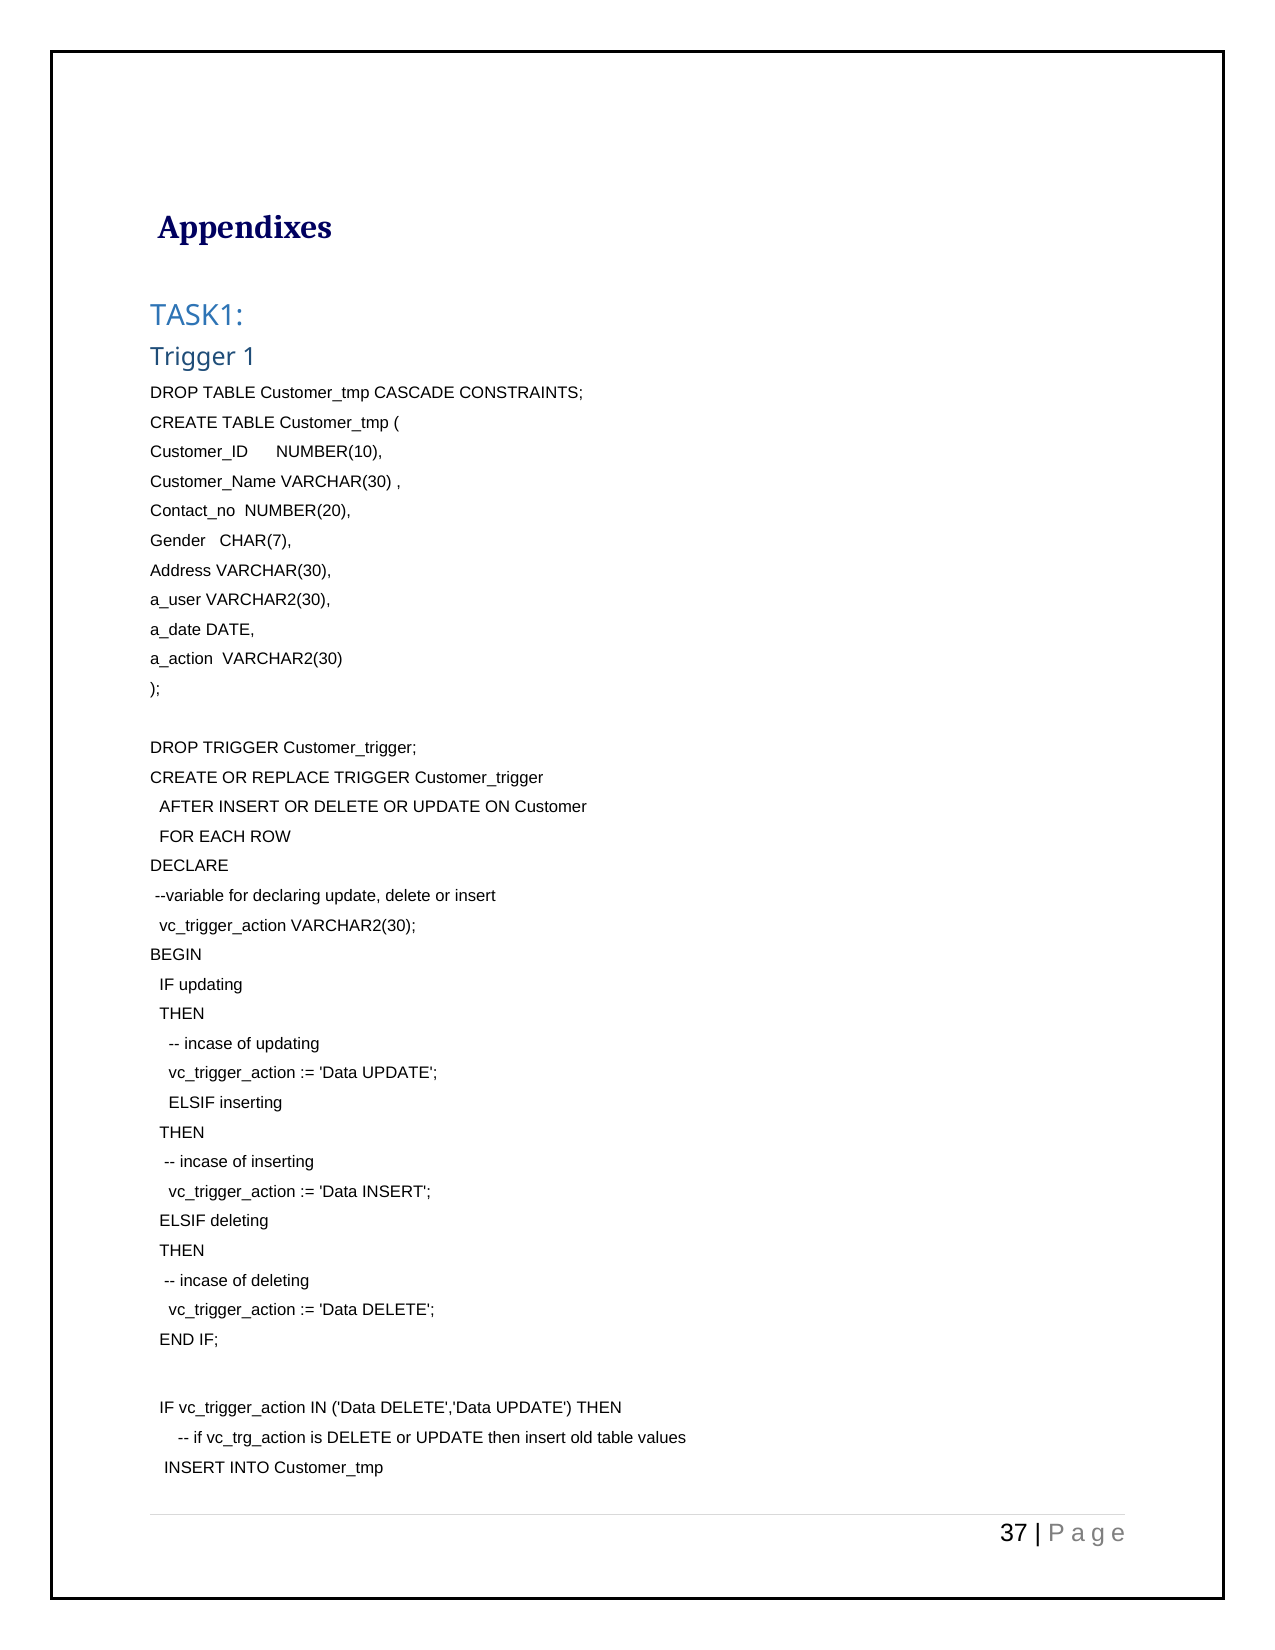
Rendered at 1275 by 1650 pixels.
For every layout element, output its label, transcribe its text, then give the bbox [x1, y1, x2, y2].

subtitle TASK1: [150, 294, 1125, 334]
text DECLARE [150, 856, 1125, 875]
text IF updating [150, 974, 1125, 994]
text Customer_ID NUMBER(10), [150, 442, 1125, 461]
text a_user VARCHAR2(30), [150, 590, 1125, 609]
text ELSIF deleting [150, 1211, 1125, 1230]
text FOR EACH ROW [150, 827, 1125, 846]
text vc_trigger_action := 'Data UPDATE'; [150, 1063, 1125, 1082]
text Contact_no NUMBER(20), [150, 501, 1125, 520]
text CREATE OR REPLACE TRIGGER Customer_trigger [150, 767, 1125, 787]
text THEN [150, 1241, 1125, 1260]
text vc_trigger_action := 'Data INSERT'; [150, 1182, 1125, 1201]
text -- incase of deleting [150, 1270, 1125, 1289]
text -- incase of updating [150, 1034, 1125, 1053]
text Address VARCHAR(30), [150, 560, 1125, 579]
subtitle Appendixes [150, 208, 1125, 247]
text Customer_Name VARCHAR(30) , [150, 472, 1125, 491]
text THEN [150, 1004, 1125, 1023]
text IF vc_trigger_action IN ('Data DELETE','Data UPDATE') THEN [150, 1398, 1125, 1417]
text THEN [150, 1122, 1125, 1142]
text CREATE TABLE Customer_tmp ( [150, 412, 1125, 432]
text -- if vc_trg_action is DELETE or UPDATE then insert old table values [150, 1428, 1125, 1447]
text BEGIN [150, 945, 1125, 964]
text DROP TRIGGER Customer_trigger; [150, 738, 1125, 757]
text a_date DATE, [150, 619, 1125, 639]
text AFTER INSERT OR DELETE OR UPDATE ON Customer [150, 797, 1125, 816]
text --variable for declaring update, delete or insert [150, 886, 1125, 905]
text END IF; [150, 1329, 1125, 1349]
text ELSIF inserting [150, 1093, 1125, 1112]
text DROP TABLE Customer_tmp CASCADE CONSTRAINTS; [150, 383, 1125, 402]
text ); [150, 679, 1125, 698]
text vc_trigger_action := 'Data DELETE'; [150, 1300, 1125, 1319]
text Gender CHAR(7), [150, 531, 1125, 550]
text vc_trigger_action VARCHAR2(30); [150, 915, 1125, 934]
text INSERT INTO Customer_tmp [150, 1457, 1125, 1477]
text a_action VARCHAR2(30) [150, 649, 1125, 668]
text -- incase of inserting [150, 1152, 1125, 1171]
subtitle Trigger 1 [150, 338, 1125, 372]
